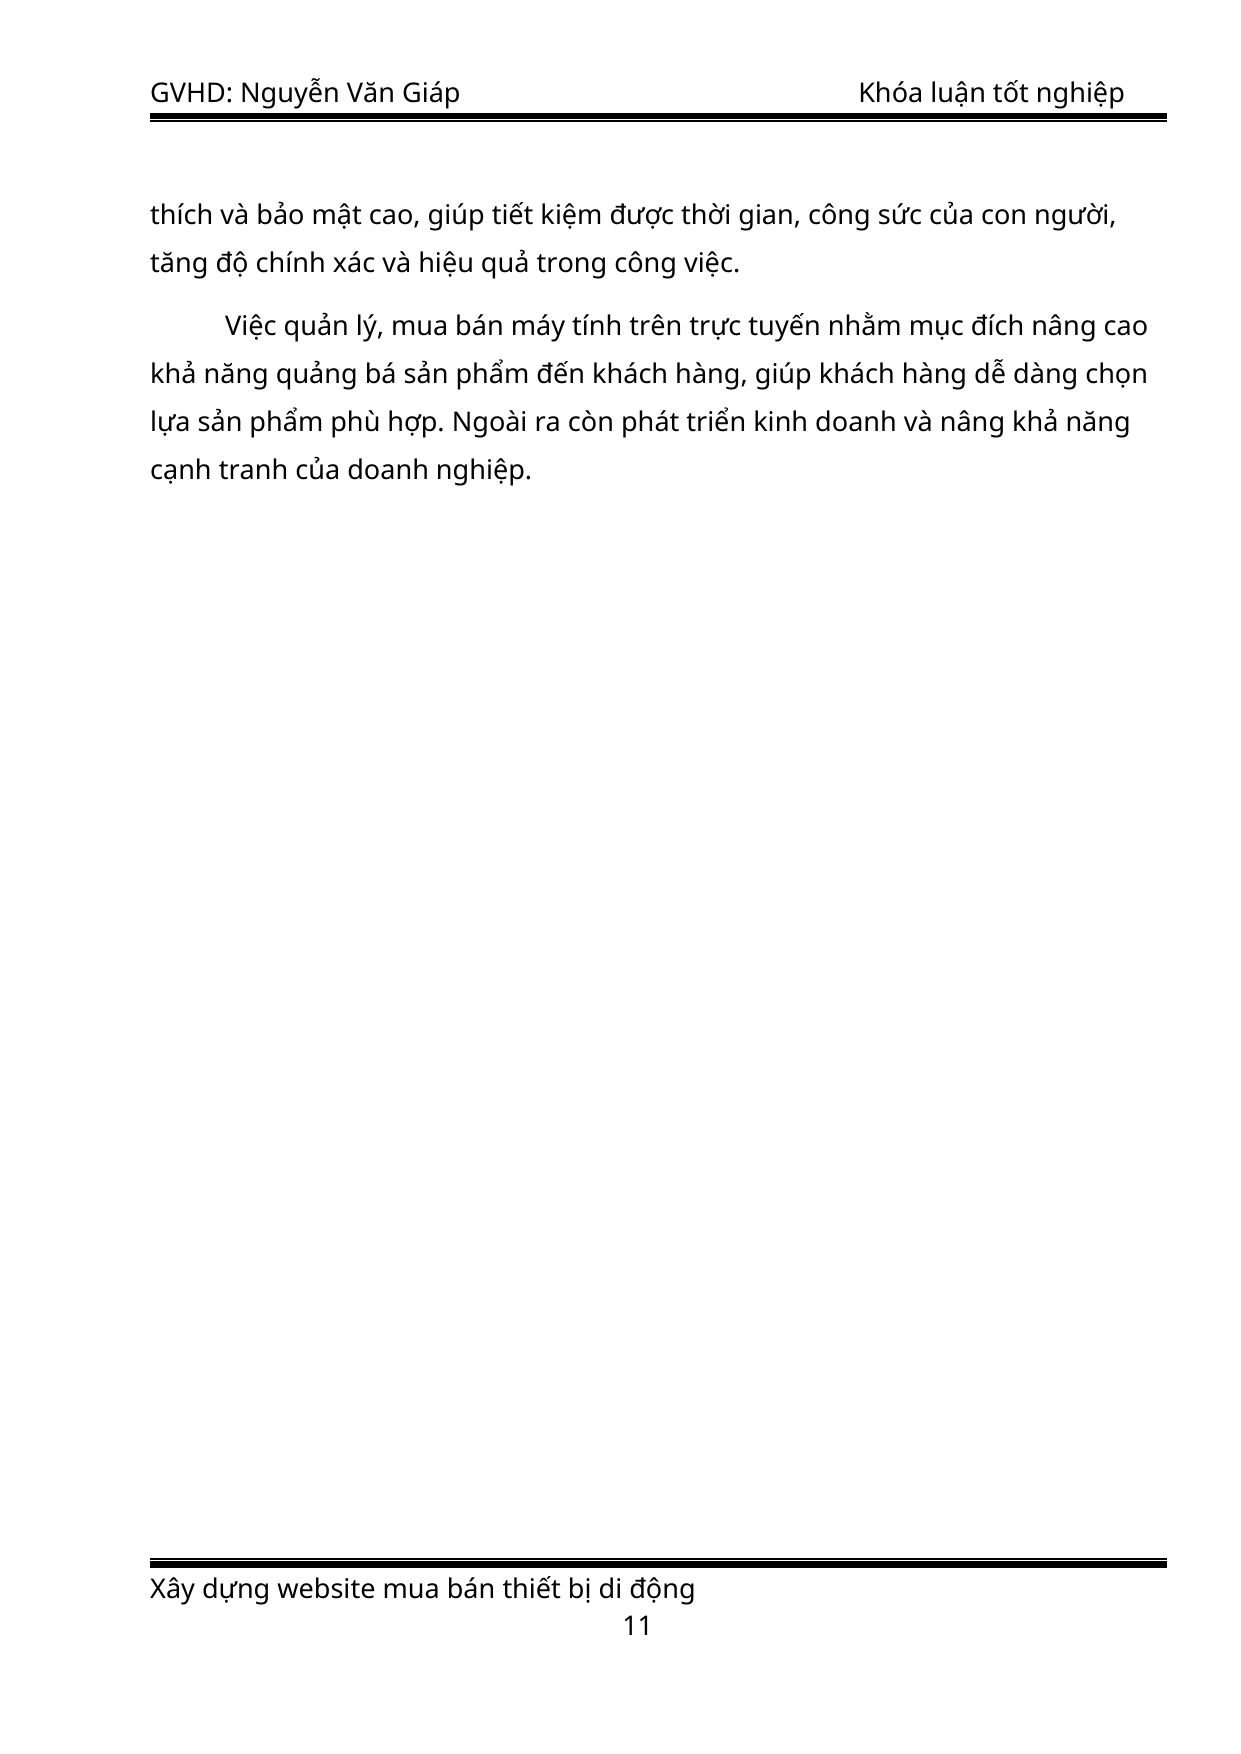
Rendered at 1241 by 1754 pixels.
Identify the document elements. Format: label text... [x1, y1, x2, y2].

text Việc quản lý, mua bán máy tính trên trực tuyến nhằm mục đích nâng cao khả năng quảng bá sản phẩm đến khách hàng, giúp khách hàng dễ dàng chọn lựa sản phẩm phù hợp. Ngoài ra còn phát triển kinh doanh và nâng khả năng cạnh tranh của doanh nghiệp. [150, 307, 1167, 487]
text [150, 196, 1167, 281]
